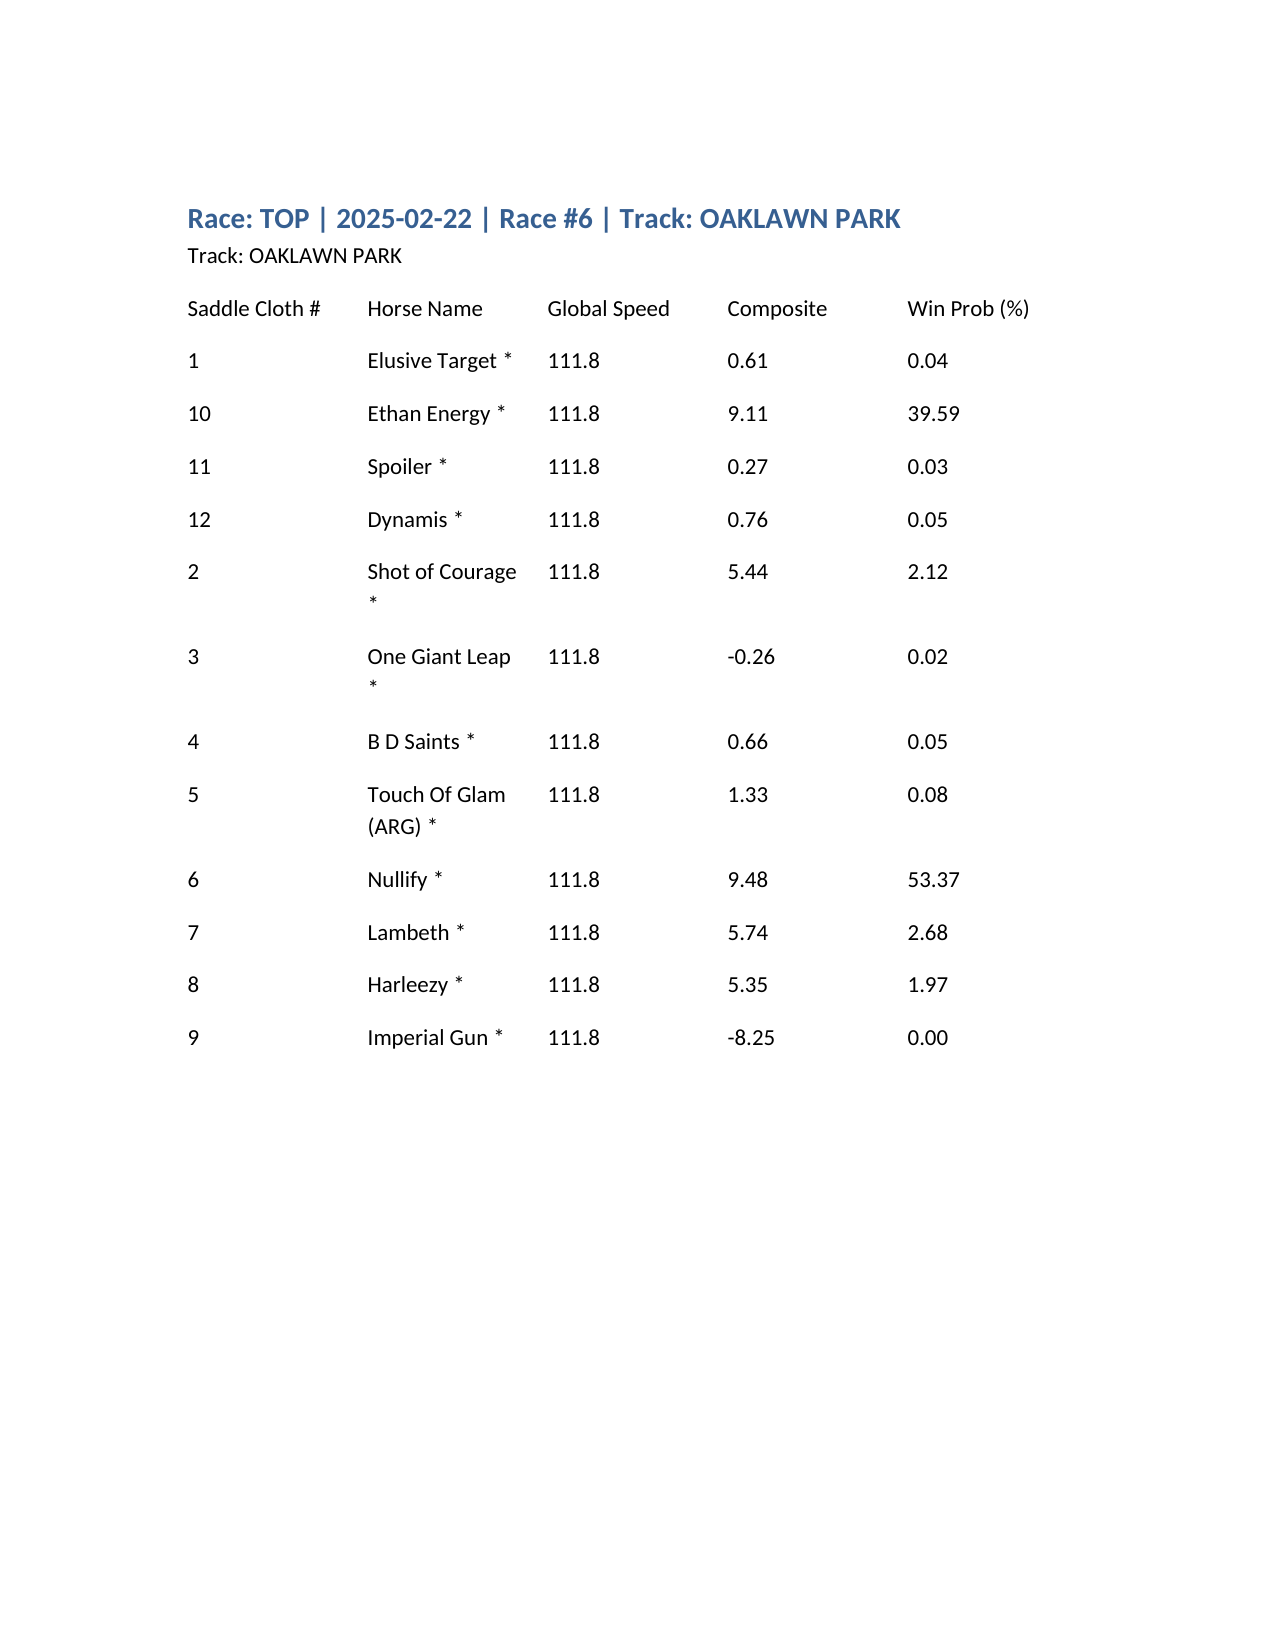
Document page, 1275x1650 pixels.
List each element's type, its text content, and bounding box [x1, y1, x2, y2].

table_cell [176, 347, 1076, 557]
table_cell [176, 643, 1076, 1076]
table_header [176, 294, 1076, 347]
text Track: OAKLAWN PARK [187, 241, 1087, 269]
subtitle Race: TOP | 2025-02-22 | Race #6 | Track: OAKLAWN PARK [187, 200, 1087, 236]
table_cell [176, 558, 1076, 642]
